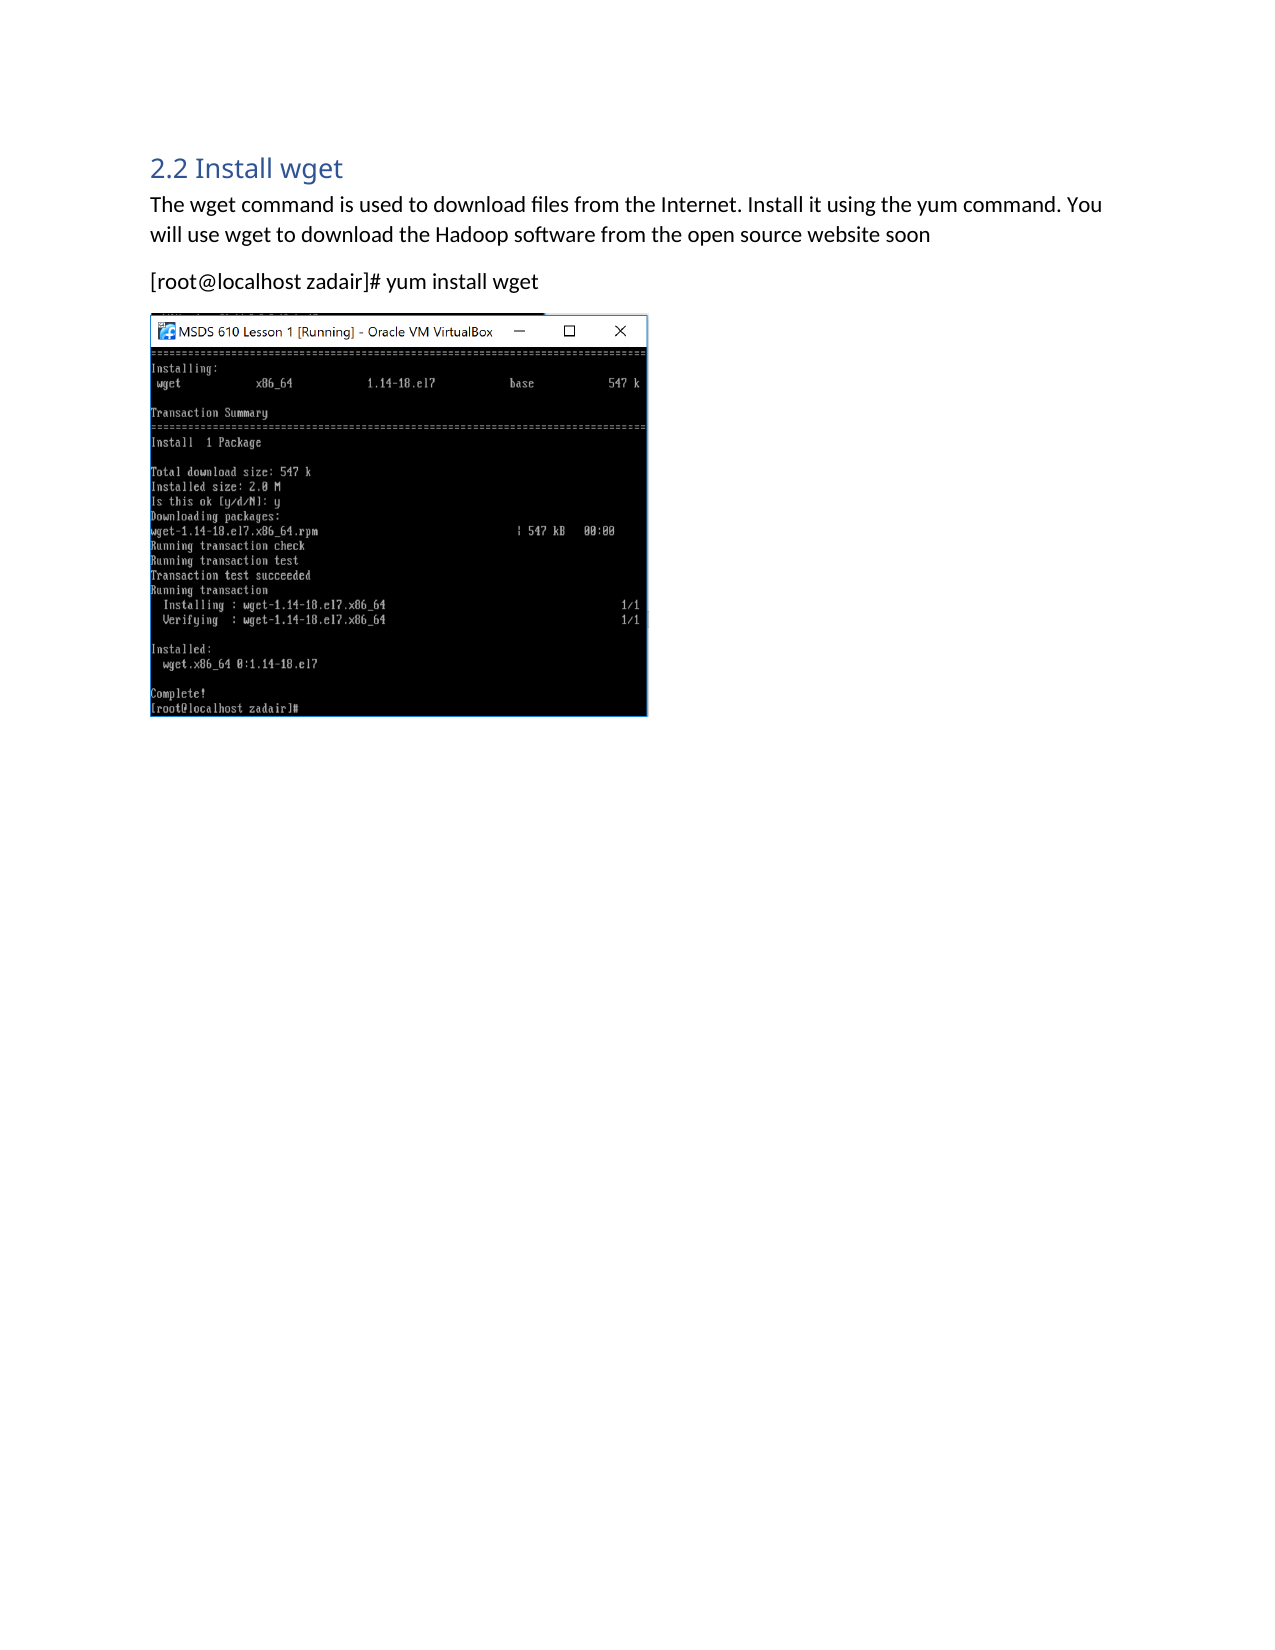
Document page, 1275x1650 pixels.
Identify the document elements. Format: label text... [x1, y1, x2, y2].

text [root@localhost zadair]# yum install wget [150, 267, 1125, 295]
picture [150, 313, 650, 717]
subtitle 2.2 Install wget [150, 150, 1125, 187]
text The wget command is used to download files from the Internet. Install it using the yum command. You will use wget to download the Hadoop software from the open source website soon [150, 190, 1125, 248]
